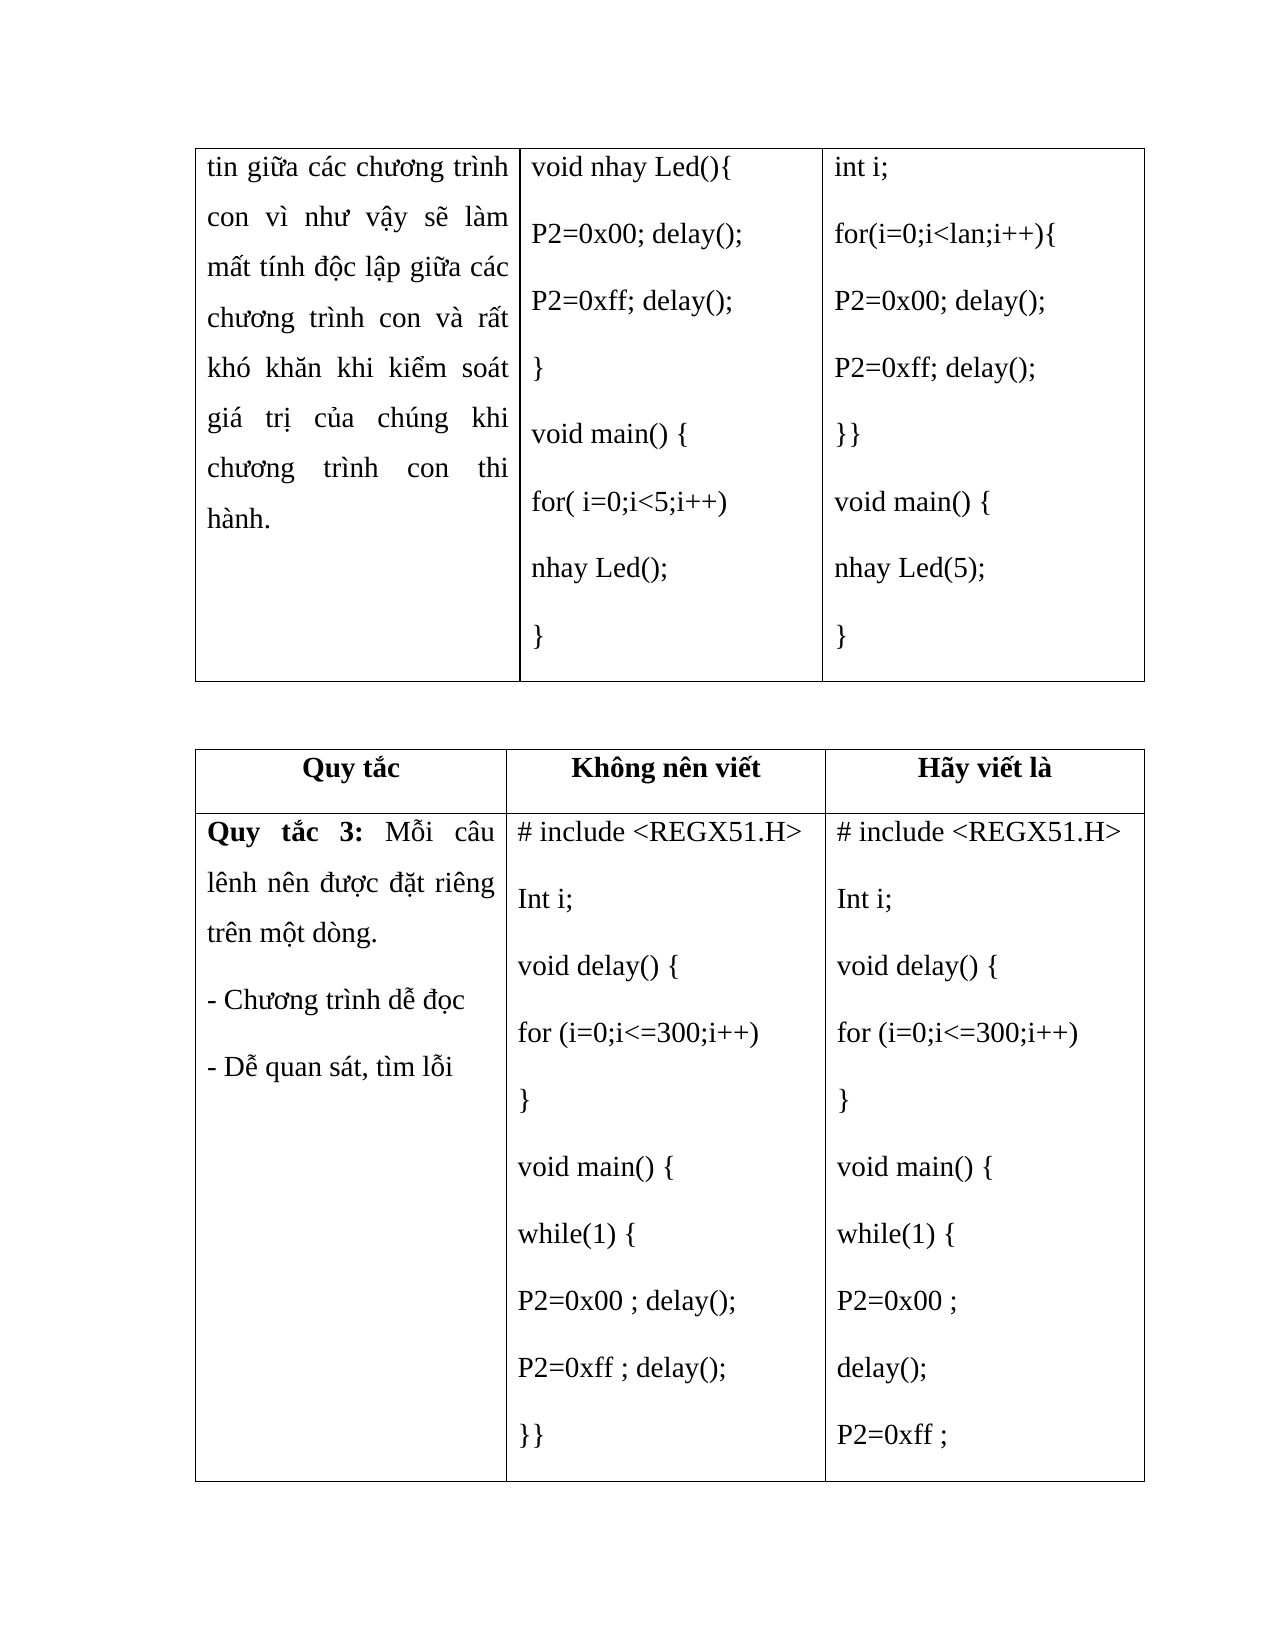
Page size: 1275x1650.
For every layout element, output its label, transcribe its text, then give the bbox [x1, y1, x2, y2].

table_header Không nên viết [507, 750, 825, 813]
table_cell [823, 149, 1144, 681]
table_header Quy tắc [196, 750, 506, 813]
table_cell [507, 814, 825, 1481]
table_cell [521, 149, 822, 681]
table_header Hãy viết là [826, 750, 1144, 813]
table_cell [826, 814, 1144, 1481]
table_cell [196, 149, 519, 681]
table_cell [196, 814, 506, 1481]
